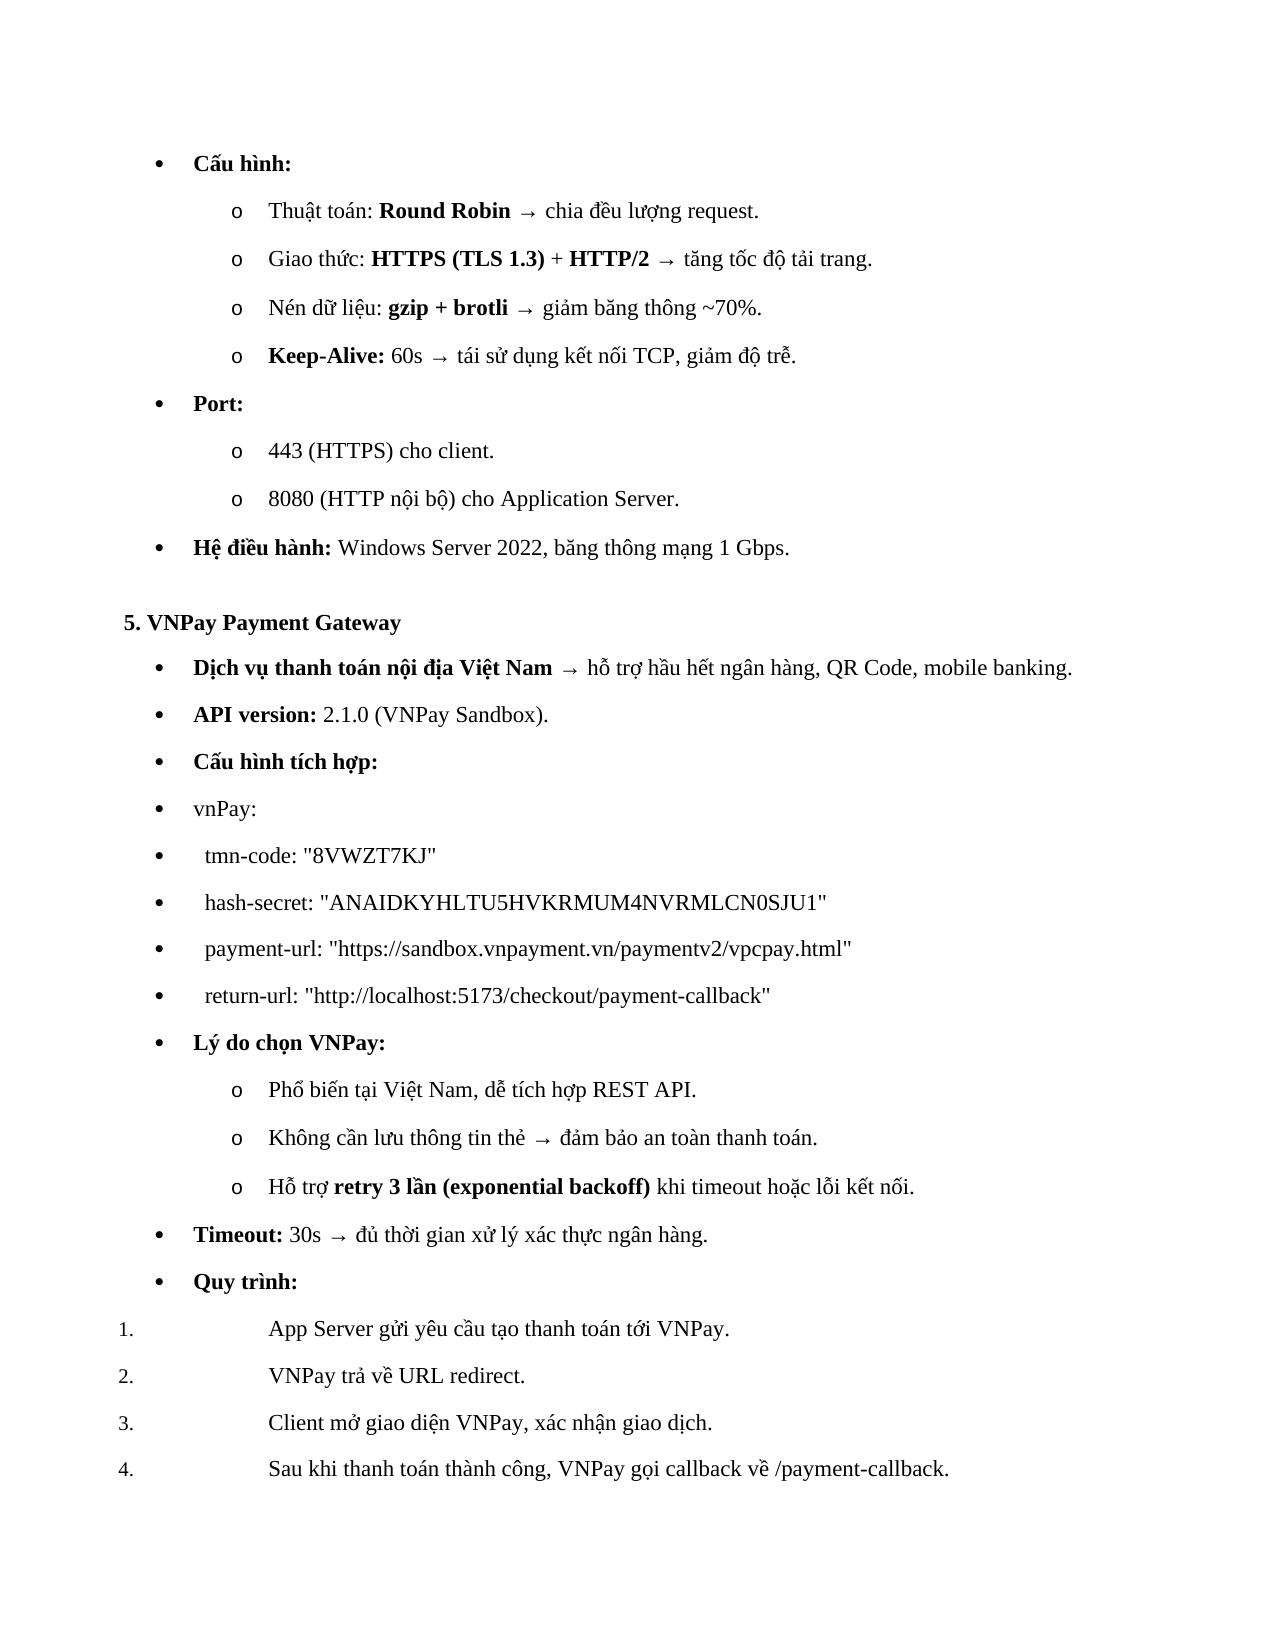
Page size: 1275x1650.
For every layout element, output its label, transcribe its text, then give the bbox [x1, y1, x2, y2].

list Cấu hình tích hợp: [156, 748, 1152, 774]
list Lý do chọn VNPay: [156, 1029, 1152, 1056]
list Timeout: 30s → đủ thời gian xử lý xác thực ngân hàng. [156, 1221, 1152, 1247]
list vnPay: [156, 795, 1152, 821]
list Nén dữ liệu: gzip + brotli → giảm băng thông ~70%. [231, 293, 1152, 321]
list Quy trình: [156, 1268, 1152, 1294]
list Cấu hình: [156, 150, 1152, 176]
list Hệ điều hành: Windows Server 2022, băng thông mạng 1 Gbps. [156, 534, 1152, 560]
list VNPay trả về URL redirect. [118, 1362, 1152, 1388]
list Keep-Alive: 60s → tái sử dụng kết nối TCP, giảm độ trễ. [231, 342, 1152, 369]
list 443 (HTTPS) cho client. [231, 437, 1152, 465]
list 8080 (HTTP nội bộ) cho Application Server. [231, 485, 1152, 513]
text 5. VNPay Payment Gateway [118, 609, 1152, 635]
list tmn-code: "8VWZT7KJ" [156, 842, 1152, 868]
list Client mở giao diện VNPay, xác nhận giao dịch. [118, 1408, 1152, 1435]
list Sau khi thanh toán thành công, VNPay gọi callback về /payment-callback. [118, 1455, 1152, 1482]
list App Server gửi yêu cầu tạo thanh toán tới VNPay. [118, 1315, 1152, 1341]
list return-url: "http://localhost:5173/checkout/payment-callback" [156, 982, 1152, 1009]
list hash-secret: "ANAIDKYHLTU5HVKRMUM4NVRMLCN0SJU1" [156, 888, 1152, 915]
list Không cần lưu thông tin thẻ → đảm bảo an toàn thanh toán. [231, 1124, 1152, 1152]
list Phổ biến tại Việt Nam, dễ tích hợp REST API. [231, 1076, 1152, 1104]
list Dịch vụ thanh toán nội địa Việt Nam → hỗ trợ hầu hết ngân hàng, QR Code, mobile banking. [156, 654, 1152, 681]
list Thuật toán: Round Robin → chia đều lượng request. [231, 197, 1152, 224]
list API version: 2.1.0 (VNPay Sandbox). [156, 701, 1152, 727]
list Giao thức: HTTPS (TLS 1.3) + HTTP/2 → tăng tốc độ tải trang. [231, 245, 1152, 273]
list Hỗ trợ retry 3 lần (exponential backoff) khi timeout hoặc lỗi kết nối. [231, 1173, 1152, 1200]
list Port: [156, 390, 1152, 417]
list payment-url: "https://sandbox.vnpayment.vn/paymentv2/vpcpay.html" [156, 935, 1152, 962]
